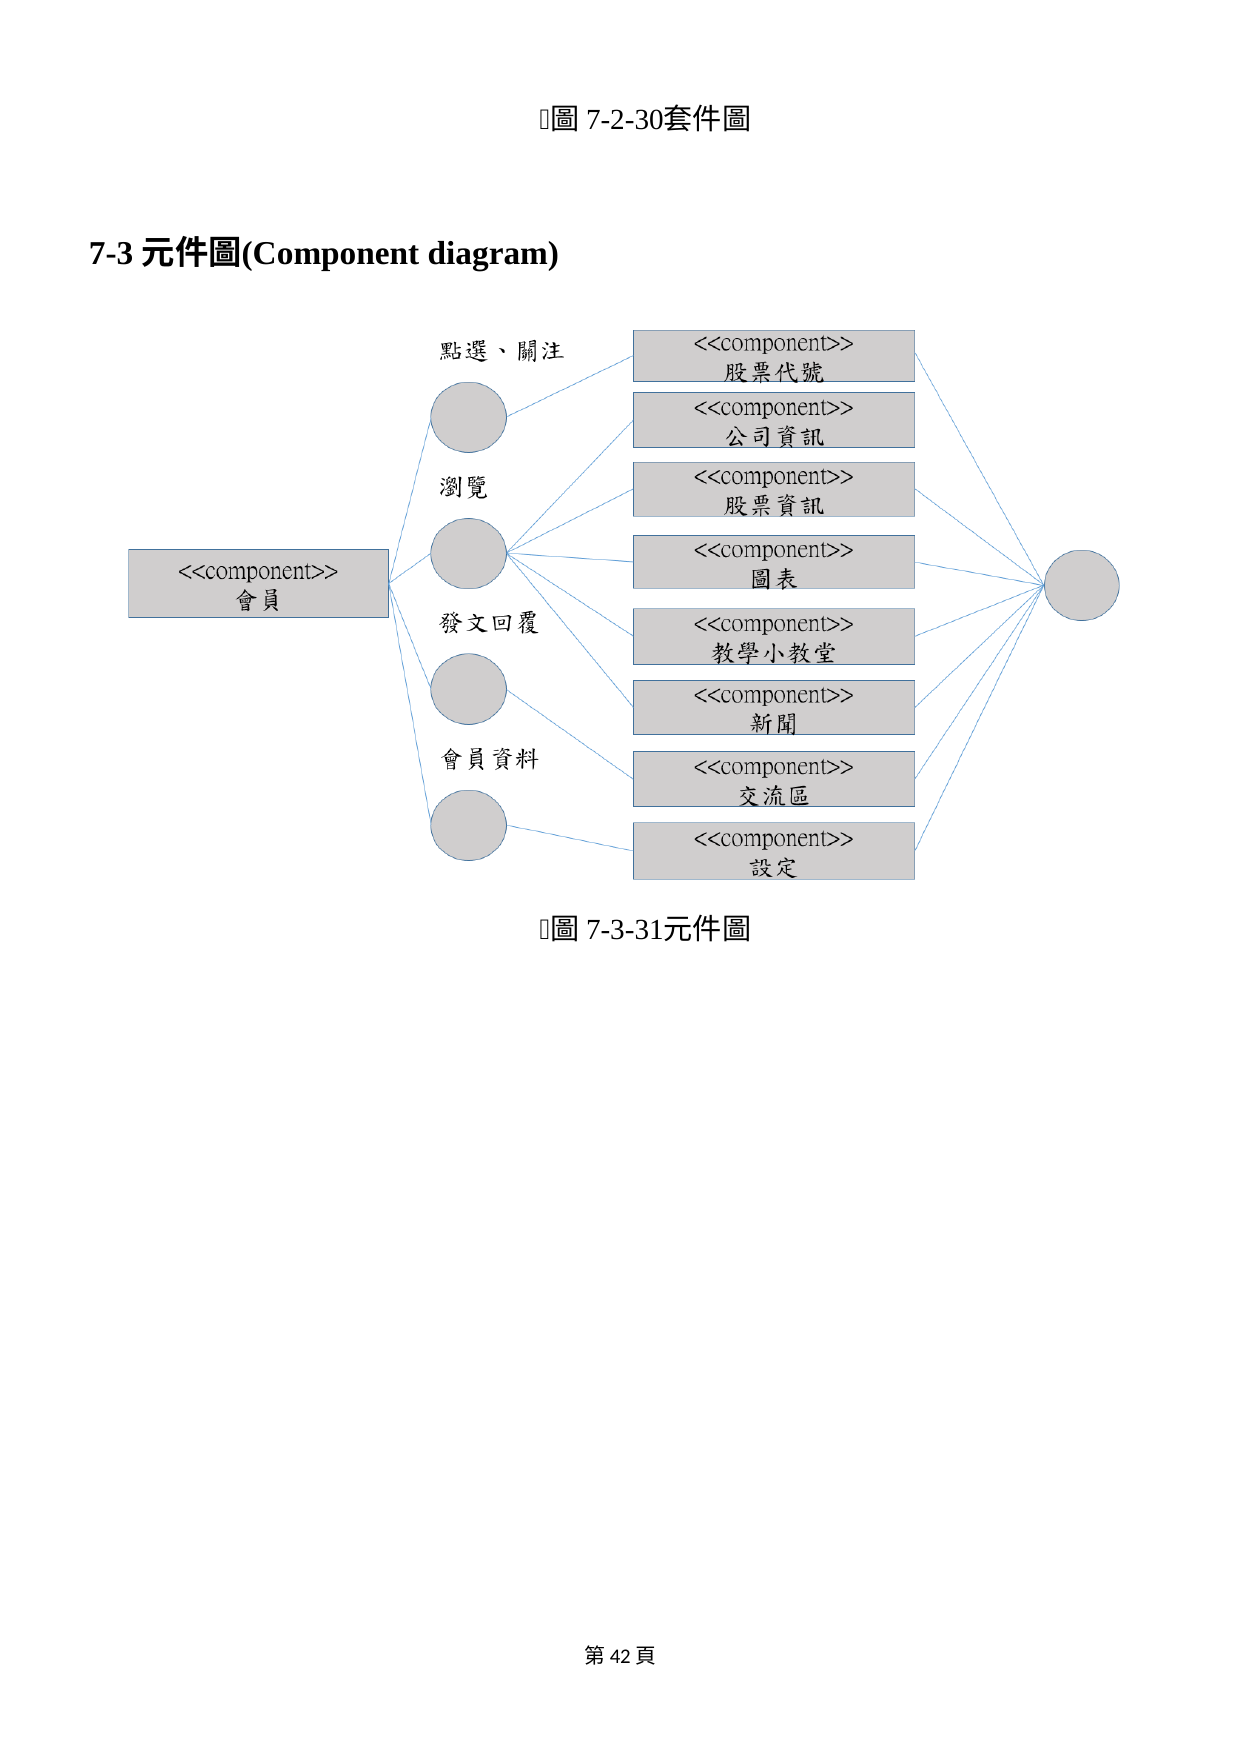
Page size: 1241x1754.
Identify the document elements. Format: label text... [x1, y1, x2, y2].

picture [117, 328, 1123, 885]
subtitle 元件圖(Component diagram) [89, 226, 1152, 274]
